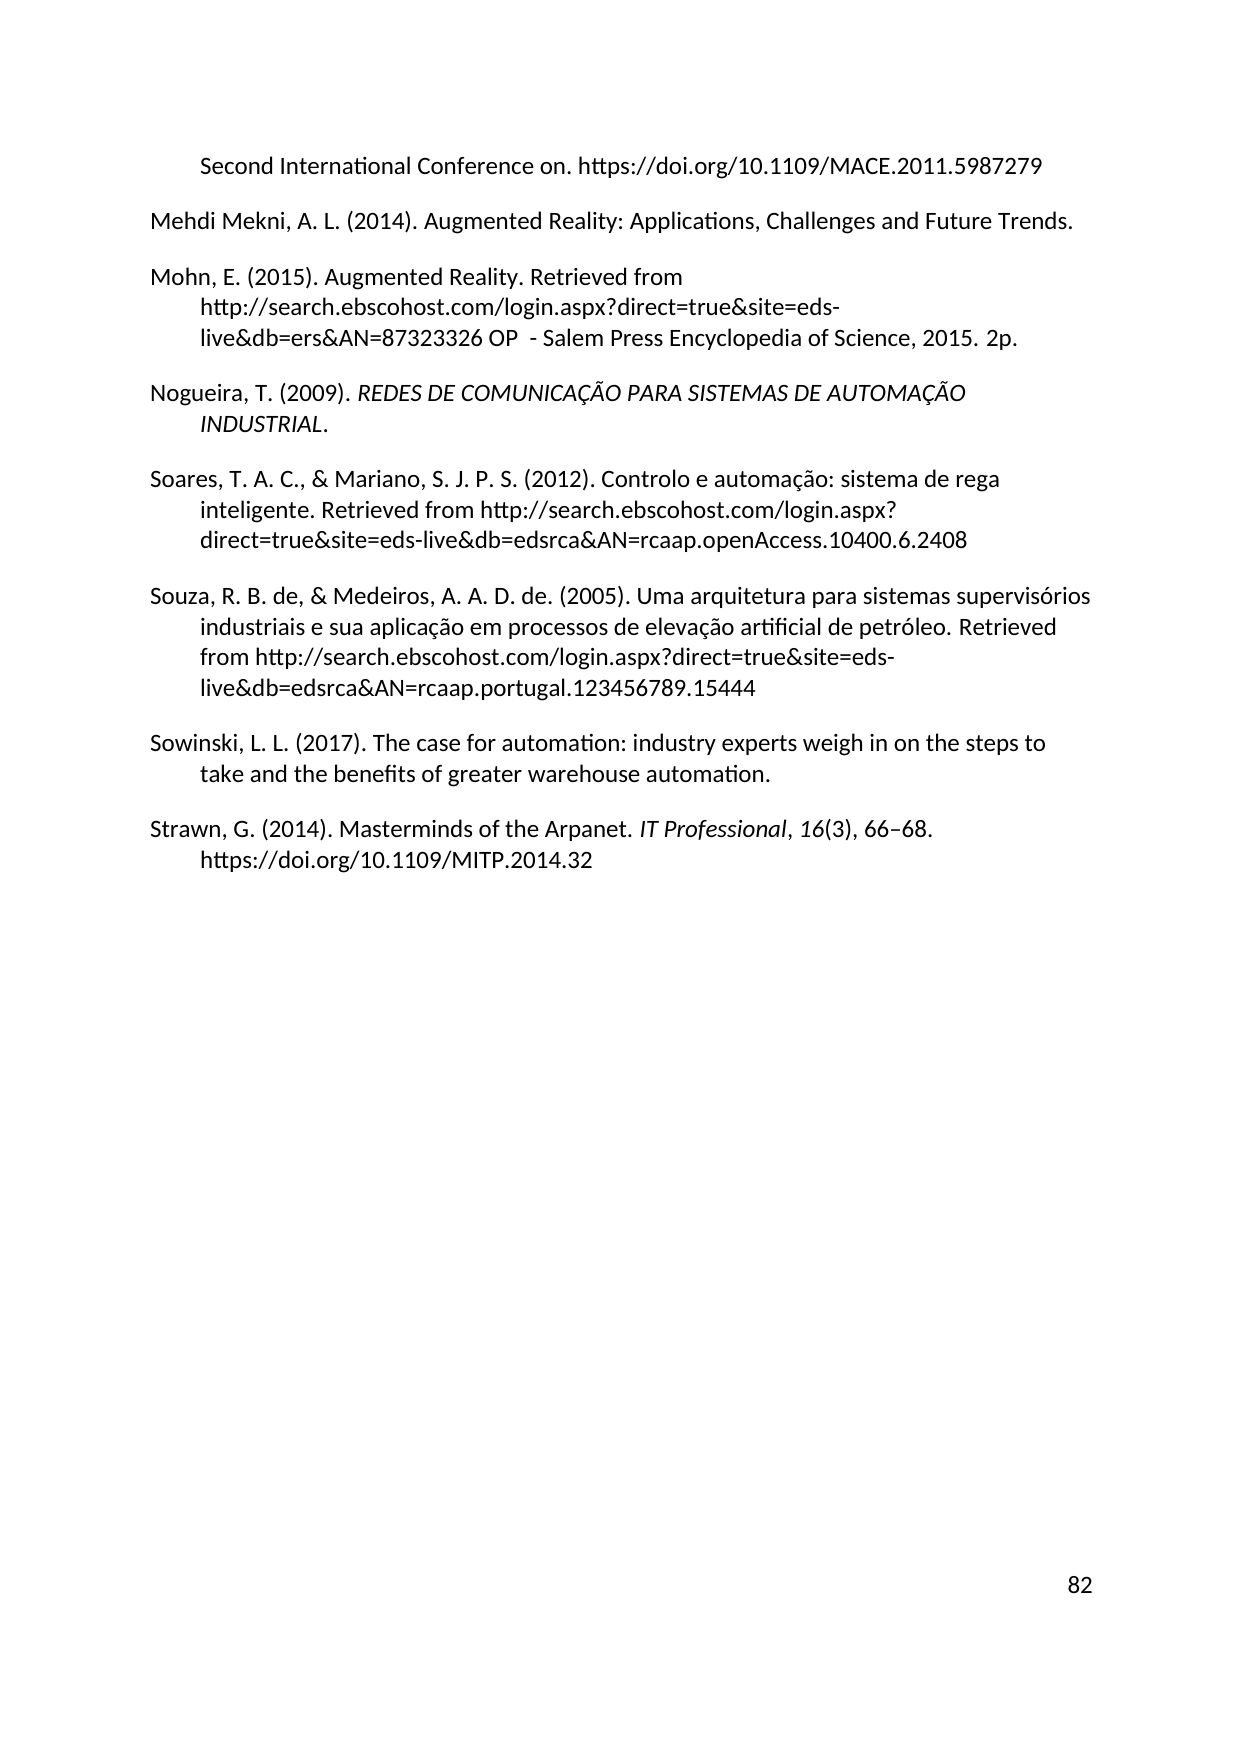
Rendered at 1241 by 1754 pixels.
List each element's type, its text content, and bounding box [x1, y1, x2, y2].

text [150, 150, 1092, 181]
text Nogueira, T. (2009). REDES DE COMUNICAÇÃO PARA SISTEMAS DE AUTOMAÇÃO INDUSTRIAL. [150, 378, 1092, 439]
text Soares, T. A. C., & Mariano, S. J. P. S. (2012). Controlo e automação: sistema de rega inteligente. Retrieved from http://search.ebscohost.com/login.aspx?direct=true&site=eds-live&db=edsrca&AN=rcaap.openAccess.10400.6.2408 [150, 464, 1092, 555]
text Sowinski, L. L. (2017). The case for automation: industry experts weigh in on the steps to take and the benefits of greater warehouse automation. [150, 727, 1092, 788]
text Mohn, E. (2015). Augmented Reality. Retrieved from http://search.ebscohost.com/login.aspx?direct=true&site=eds-live&db=ers&AN=87323326 OP - Salem Press Encyclopedia of Science, 2015. 2p. [150, 261, 1092, 353]
text Strawn, G. (2014). Masterminds of the Arpanet. IT Professional, 16(3), 66–68. https://doi.org/10.1109/MITP.2014.32 [150, 813, 1092, 874]
text Souza, R. B. de, & Medeiros, A. A. D. de. (2005). Uma arquitetura para sistemas supervisórios industriais e sua aplicação em processos de elevação artificial de petróleo. Retrieved from http://search.ebscohost.com/login.aspx?direct=true&site=eds-live&db=edsrca&AN=rcaap.portugal.123456789.15444 [150, 580, 1092, 702]
text Mehdi Mekni, A. L. (2014). Augmented Reality: Applications, Challenges and Future Trends. [150, 206, 1092, 236]
